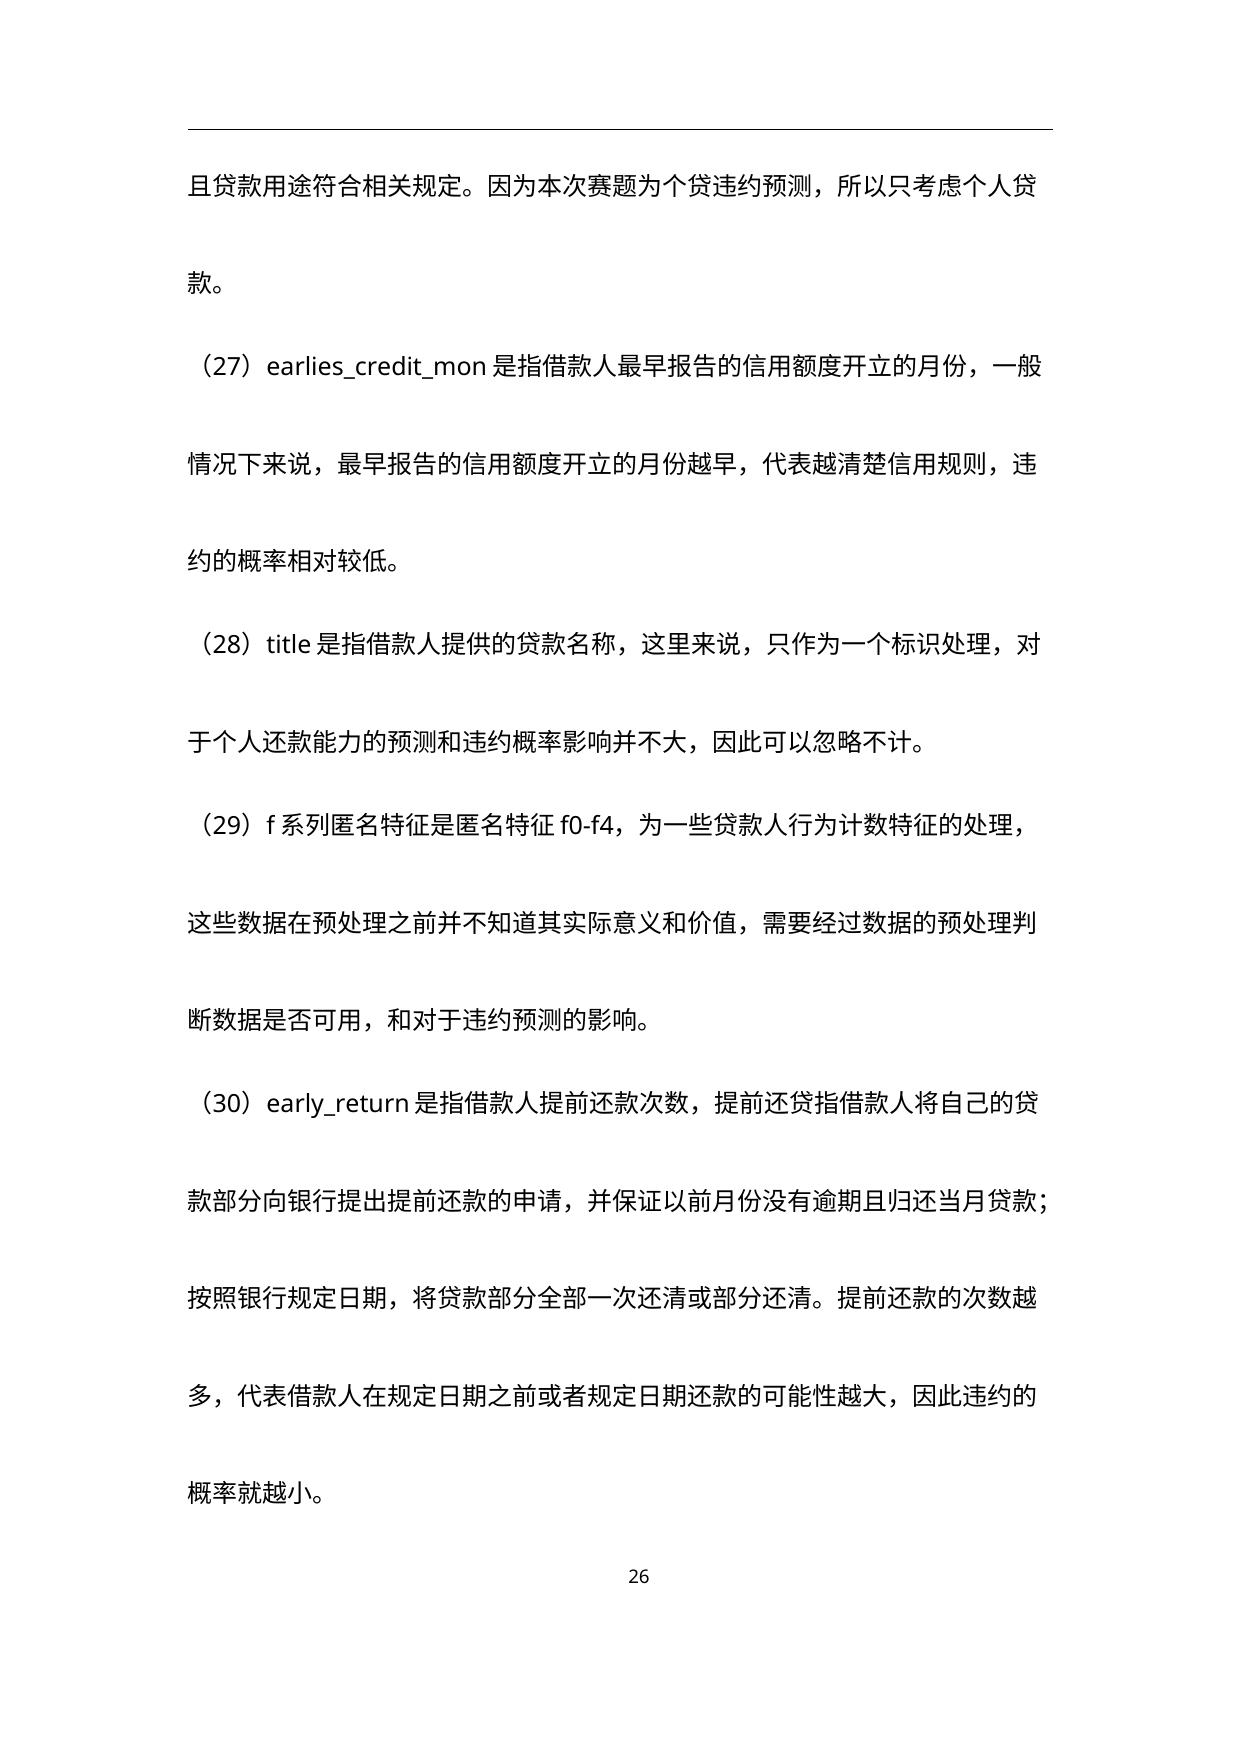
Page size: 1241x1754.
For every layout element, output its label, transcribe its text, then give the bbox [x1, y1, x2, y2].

list f系列匿名特征是匿名特征f0-f4，为一些贷款人行为计数特征的处理，这些数据在预处理之前并不知道其实际意义和价值，需要经过数据的预处理判断数据是否可用，和对于违约预测的影响。 [187, 791, 1053, 1051]
list title是指借款人提供的贷款名称，这里来说，只作为一个标识处理，对于个人还款能力的预测和违约概率影响并不大，因此可以忽略不计。 [187, 611, 1053, 773]
list earlies_credit_mon是指借款人最早报告的信用额度开立的月份，一般情况下来说，最早报告的信用额度开立的月份越早，代表越清楚信用规则，违约的概率相对较低。 [187, 332, 1053, 592]
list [187, 152, 1053, 314]
list early_return是指借款人提前还款次数，提前还贷指借款人将自己的贷款部分向银行提出提前还款的申请，并保证以前月份没有逾期且归还当月贷款；按照银行规定日期，将贷款部分全部一次还清或部分还清。提前还款的次数越多，代表借款人在规定日期之前或者规定日期还款的可能性越大，因此违约的概率就越小。 [187, 1069, 1053, 1524]
